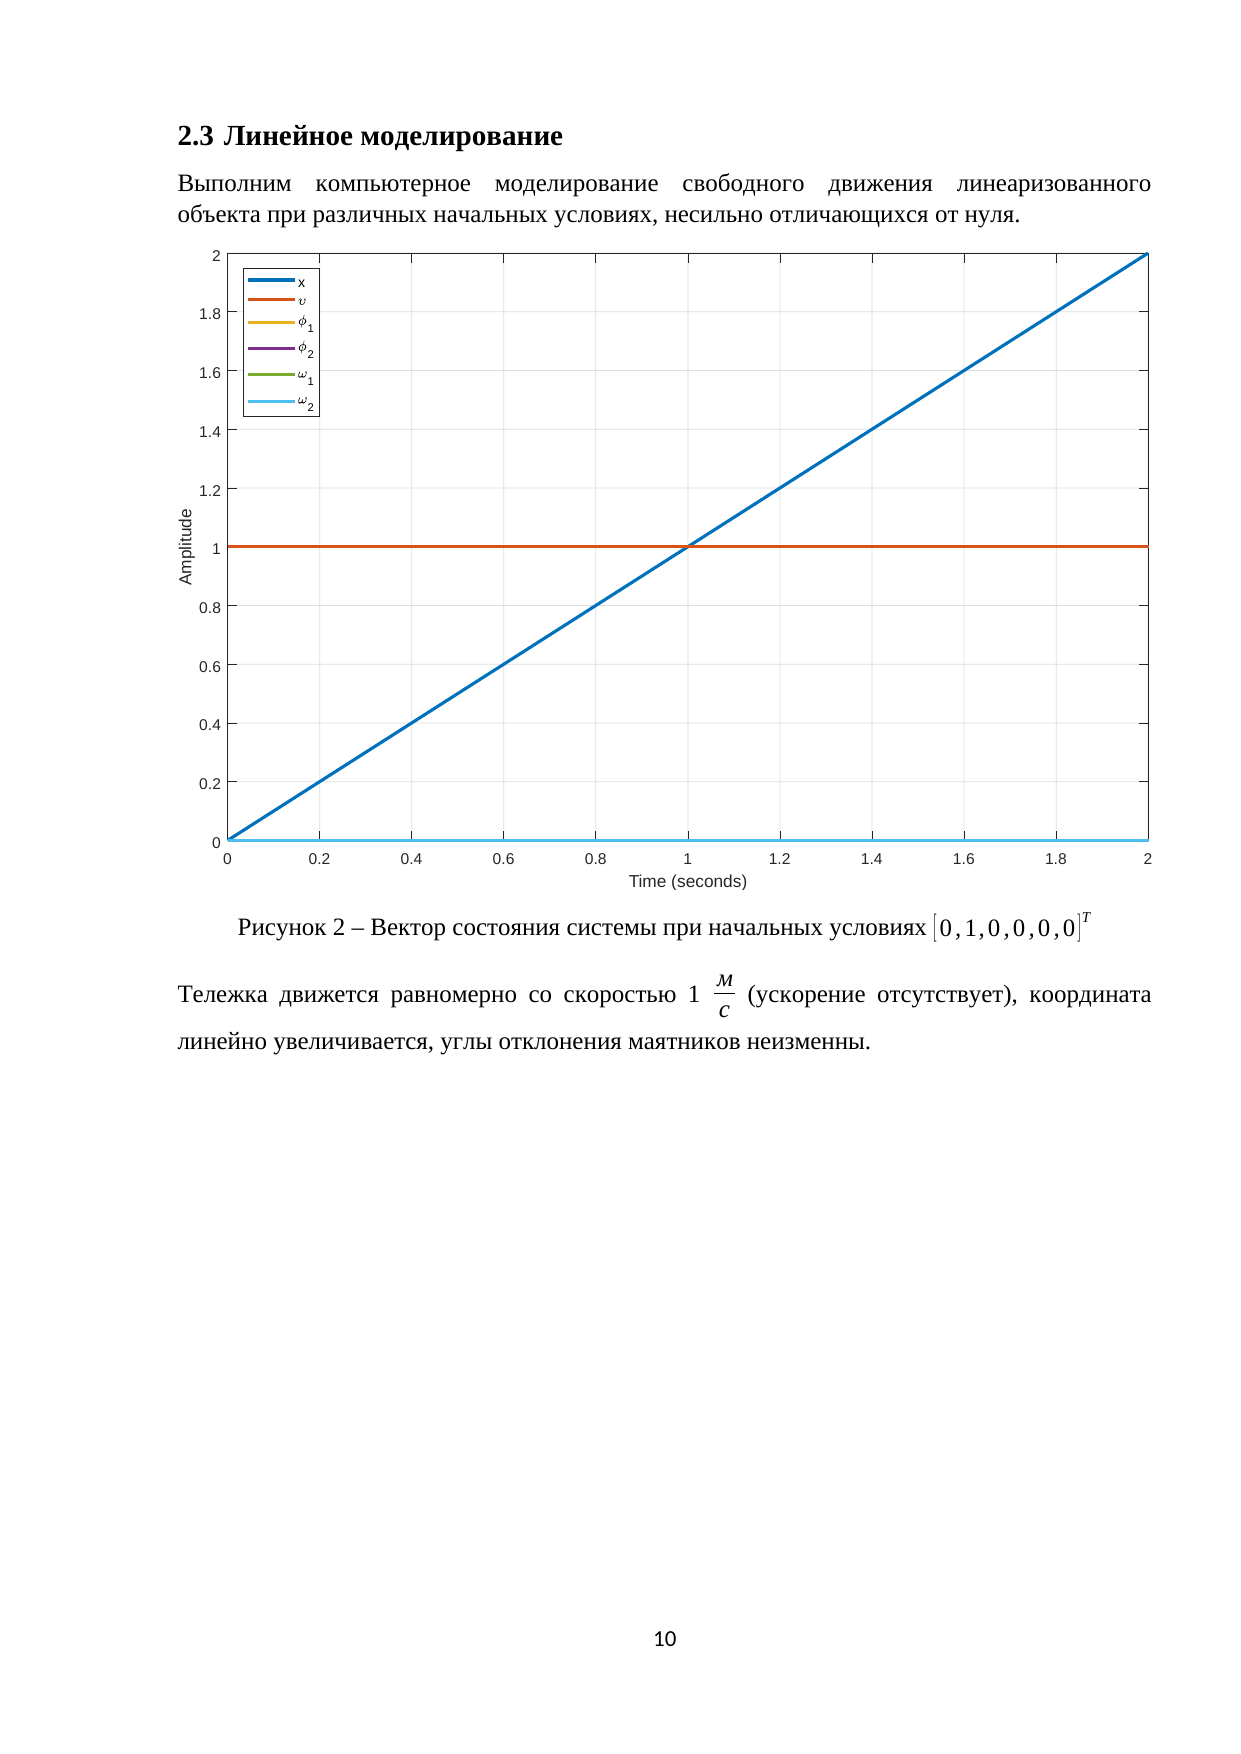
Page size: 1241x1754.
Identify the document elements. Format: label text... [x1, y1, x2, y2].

text Выполним компьютерное моделирование свободного движения линеаризованного объекта при различных начальных условиях, несильно отличающихся от нуля. [177, 168, 1152, 228]
text Рисунок 2 – Вектор состояния системы при начальных условиях [177, 908, 1152, 944]
text Тележка движется равномерно со скоростью 1 (ускорение отсутствует), координата линейно увеличивается, углы отклонения маятников неизменны. [177, 964, 1152, 1054]
list Линейное моделирование [177, 118, 1152, 152]
